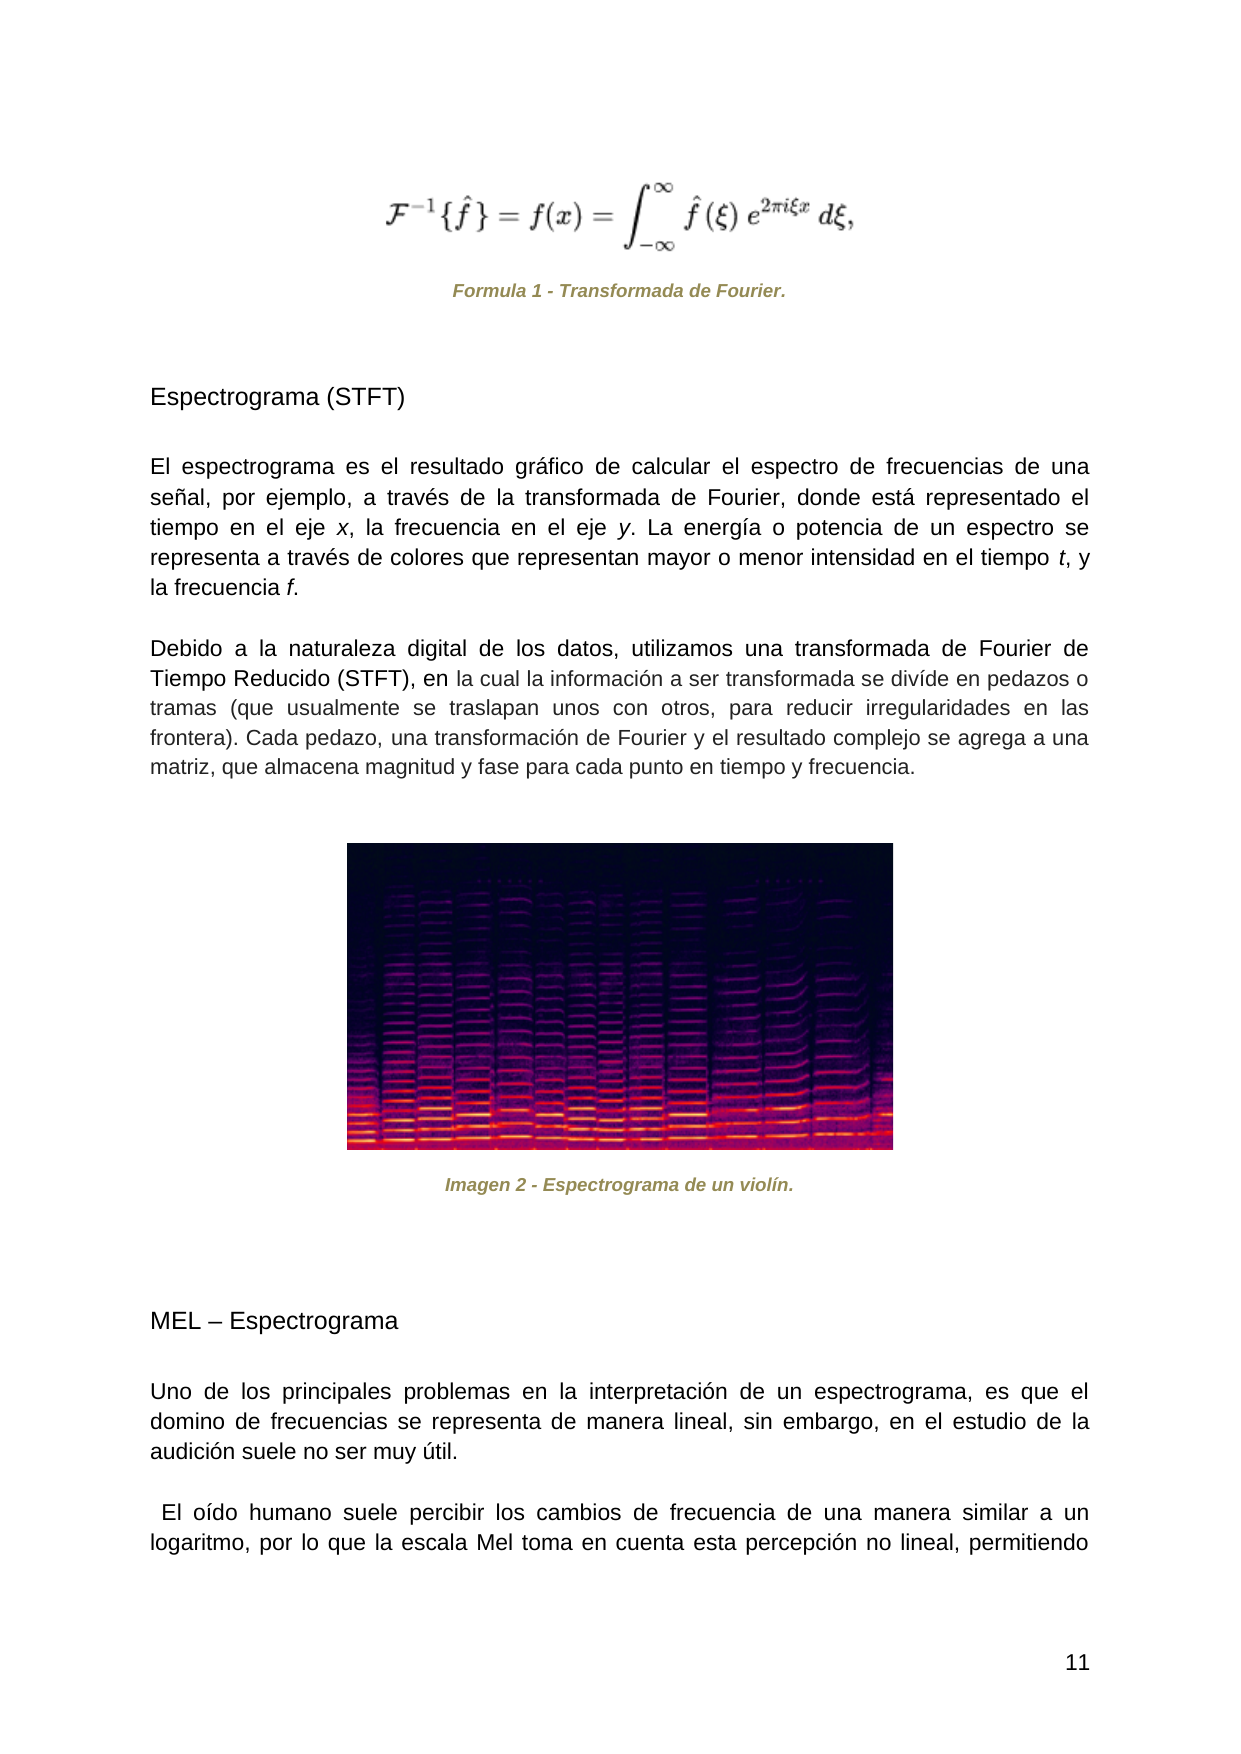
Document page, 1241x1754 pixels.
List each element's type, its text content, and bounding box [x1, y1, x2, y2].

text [150, 1499, 1090, 1555]
text El espectrograma es el resultado gráfico de calcular el espectro de frecuencias de una señal, por ejemplo, a través de la transformada de Fourier, donde está representado el tiempo en el eje x, la frecuencia en el eje y. La energía o potencia de un espectro se representa a través de colores que representan mayor o menor intensidad en el tiempo t, y la frecuencia f. [150, 453, 1090, 600]
text Imagen 2 - Espectrograma de un violín. [150, 1174, 1090, 1196]
text Uno de los principales problemas en la interpretación de un espectrograma, es que el domino de frecuencias se representa de manera lineal, sin embargo, en el estudio de la audición suele no ser muy útil. [150, 1378, 1090, 1464]
text Debido a la naturaleza digital de los datos, utilizamos una transformada de Fourier de Tiempo Reducido (STFT), en la cual la información a ser transformada se divíde en pedazos o tramas (que usualmente se traslapan unos con otros, para reducir irregularidades en las frontera). Cada pedazo, una transformación de Fourier y el resultado complejo se agrega a una matriz, que almacena magnitud y fase para cada punto en tiempo y frecuencia. [150, 634, 1090, 695]
subtitle Espectrograma (STFT) [150, 382, 1090, 410]
text Formula 1 - Transformada de Fourier. [150, 280, 1090, 301]
subtitle MEL – Espectrograma [150, 1306, 1090, 1335]
picture [385, 180, 855, 256]
text Debido a la naturaleza digital de los datos, utilizamos una transformada de Fourier de Tiempo Reducido (STFT), en la cual la información a ser transformada se divíde en pedazos o tramas (que usualmente se traslapan unos con otros, para reducir irregularidades en las frontera). Cada pedazo, una transformación de Fourier y el resultado complejo se agrega a una matriz, que almacena magnitud y fase para cada punto en tiempo y frecuencia. [150, 720, 1090, 779]
picture [347, 843, 894, 1150]
